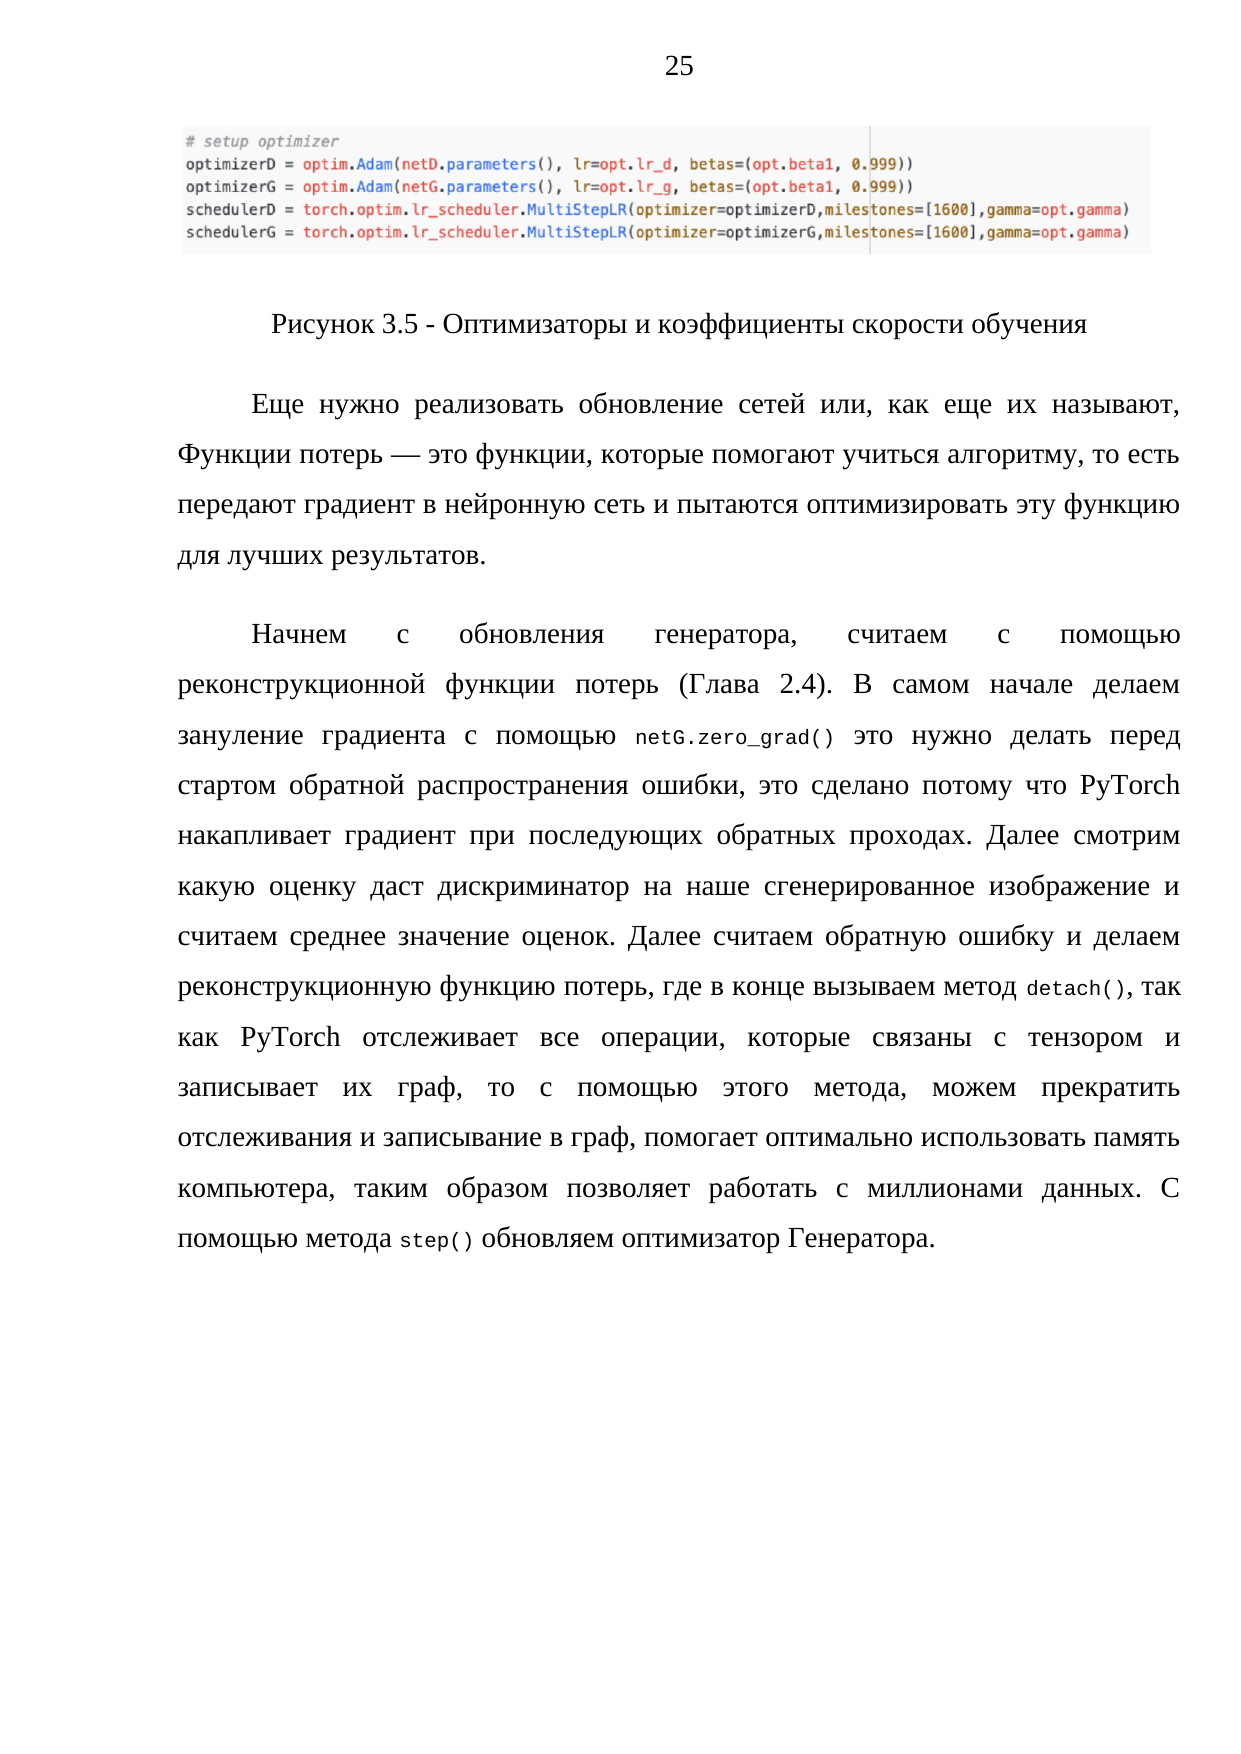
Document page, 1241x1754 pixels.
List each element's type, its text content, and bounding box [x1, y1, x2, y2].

picture [177, 126, 1152, 261]
text Еще нужно реализовать обновление сетей или, как еще их называют, Функции потерь — это функции, которые помогают учиться алгоритму, то есть передают градиент в нейронную сеть и пытаются оптимизировать эту функцию для лучших результатов. [177, 386, 1181, 570]
text Начнем с обновления генератора, считаем с помощью реконструкционной функции потерь (Глава 2.4). В самом начале делаем зануление градиента с помощью netG.zero_grad() это нужно делать перед стартом обратной распространения ошибки, это сделано потому что PyTorch накапливает градиент при последующих обратных проходах. Далее смотрим какую оценку даст дискриминатор на наше сгенерированное изображение и считаем среднее значение оценок. Далее считаем обратную ошибку и делаем реконструкционную функцию потерь, где в конце вызываем метод detach(), так как PyTorch отслеживает все операции, которые связаны с тензором и записывает их граф, то с помощью этого метода, можем прекратить отслеживания и записывание в граф, помогает оптимально использовать память компьютера, таким образом позволяет работать с миллионами данных. С помощью метода step() обновляем оптимизатор Генератора. [177, 616, 1181, 1253]
text Рисунок 3.5 - Оптимизаторы и коэффициенты скорости обучения [177, 306, 1181, 340]
